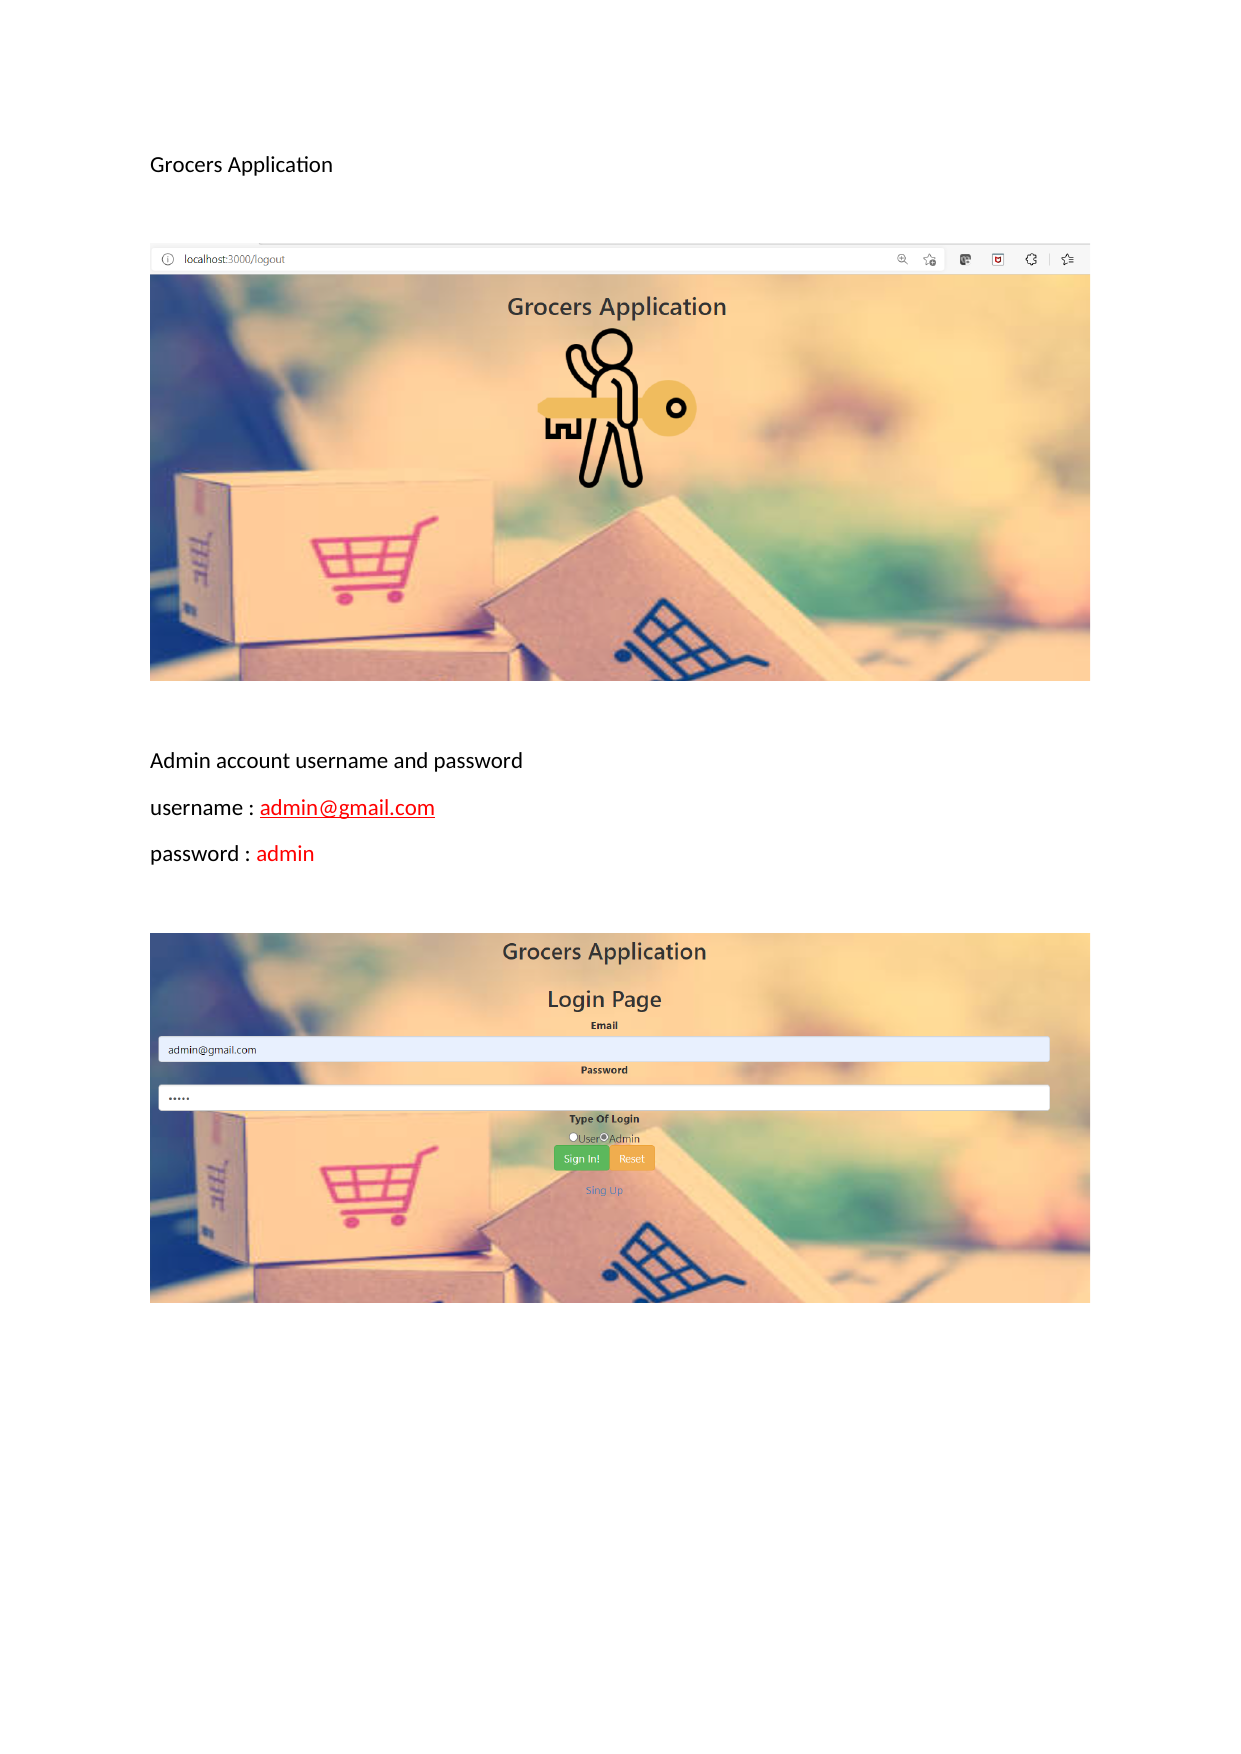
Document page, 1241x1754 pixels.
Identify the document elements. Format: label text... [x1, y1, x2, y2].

picture [150, 243, 1091, 681]
text password : admin [150, 839, 1090, 868]
text username : admin@gmail.com [150, 793, 1090, 821]
text Admin account username and password [150, 746, 1090, 774]
text Grocers Application [150, 150, 1090, 178]
picture [150, 933, 1091, 1303]
